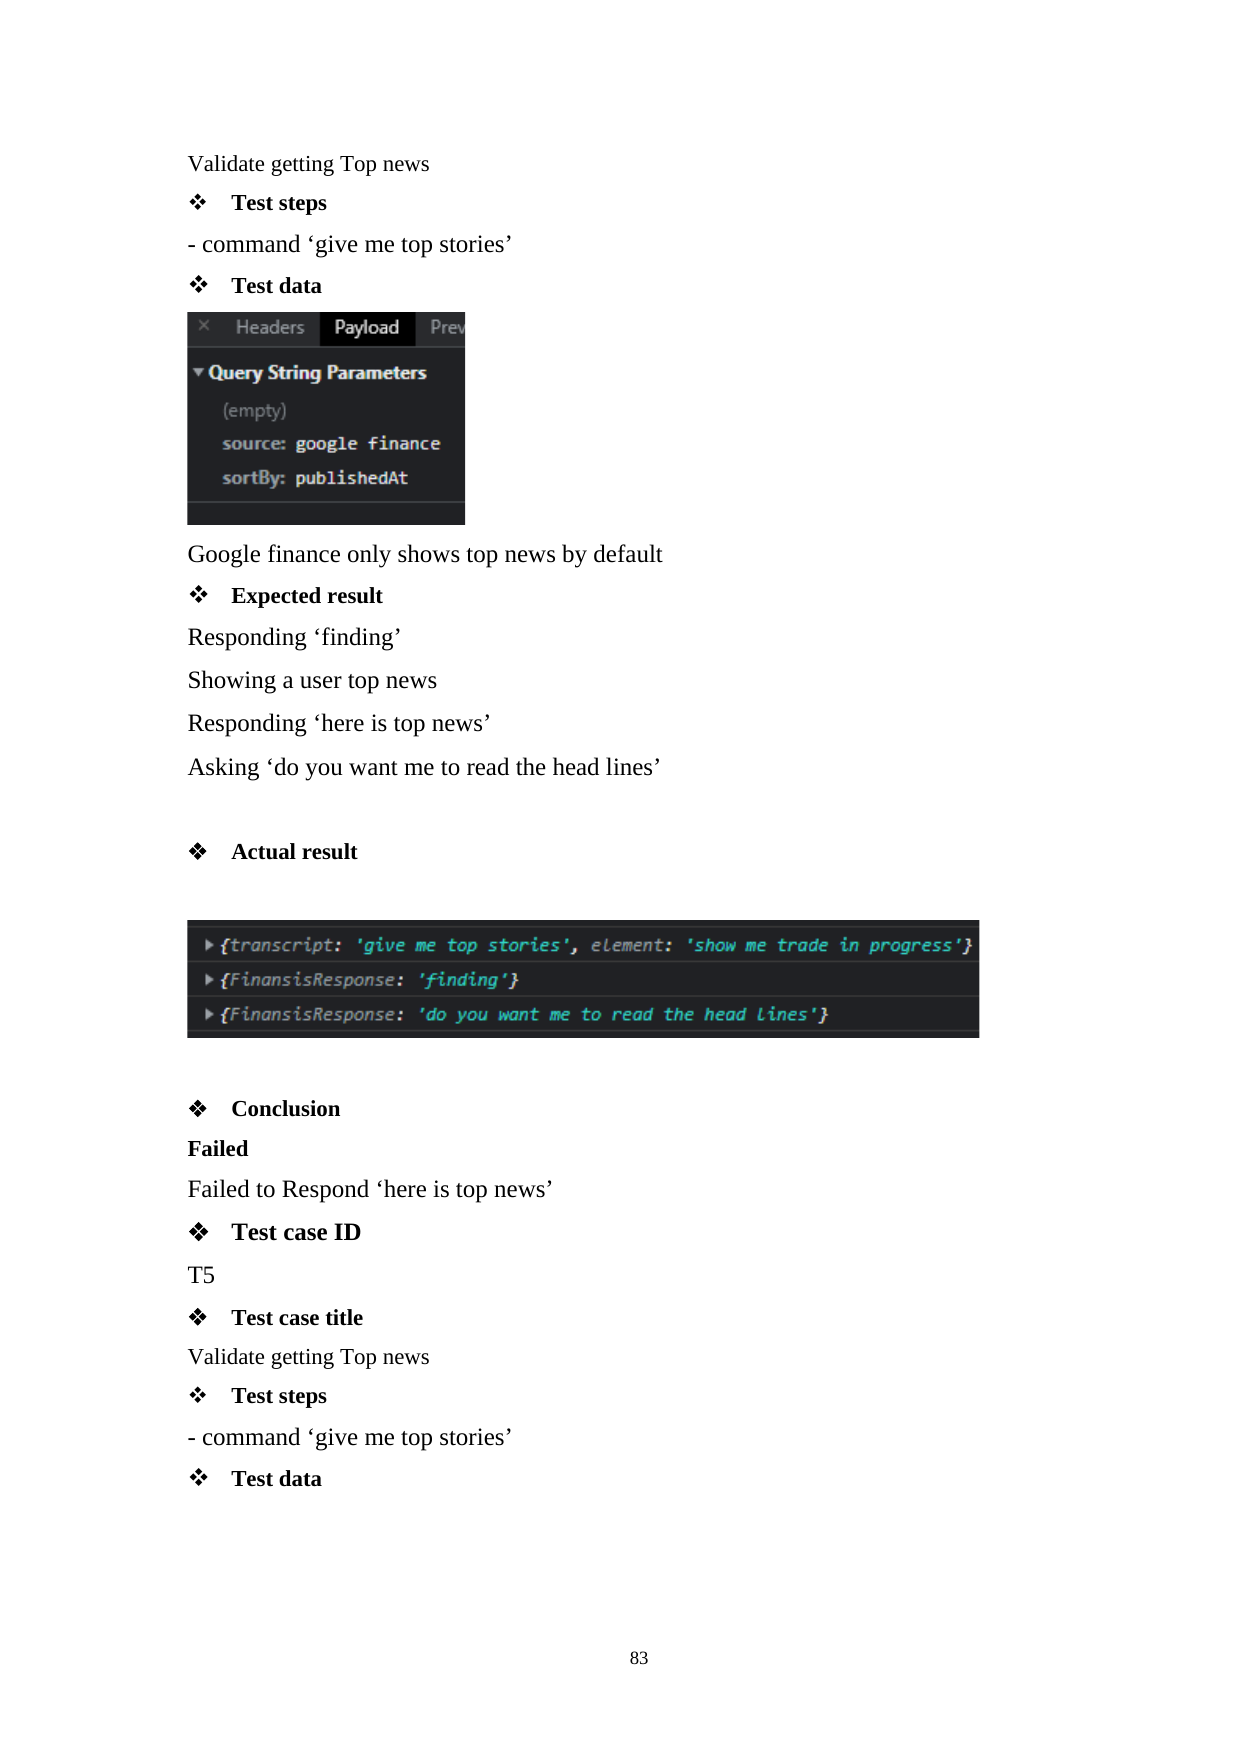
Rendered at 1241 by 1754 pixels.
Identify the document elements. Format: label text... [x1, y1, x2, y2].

text - command ‘give me top stories’ [187, 229, 1053, 258]
text Asking ‘do you want me to read the head lines’ [187, 752, 1053, 780]
list Actual result [187, 838, 1053, 864]
text - command ‘give me top stories’ [187, 1422, 1053, 1451]
list Conclusion [187, 1095, 1053, 1122]
text Responding ‘here is top news’ [187, 708, 1053, 737]
text Showing a user top news [187, 665, 1053, 694]
list Test steps [187, 1382, 1053, 1409]
list Test case ID [187, 1217, 1053, 1246]
list Validate getting Top news [187, 1343, 1053, 1369]
text Responding ‘finding’ [187, 622, 1053, 651]
list Test case title [187, 1303, 1053, 1330]
list Test data [187, 1465, 1053, 1492]
text T5 [187, 1260, 1053, 1289]
list Expected result [187, 582, 1053, 609]
list Validate getting Top news [187, 150, 1053, 176]
picture [187, 920, 980, 1038]
picture [187, 312, 466, 525]
text Failed to Respond ‘here is top news’ [187, 1174, 1053, 1203]
list Google finance only shows top news by default [187, 539, 1053, 568]
list Test data [187, 272, 1053, 299]
list Test steps [187, 189, 1053, 216]
list Failed [187, 1135, 1053, 1161]
